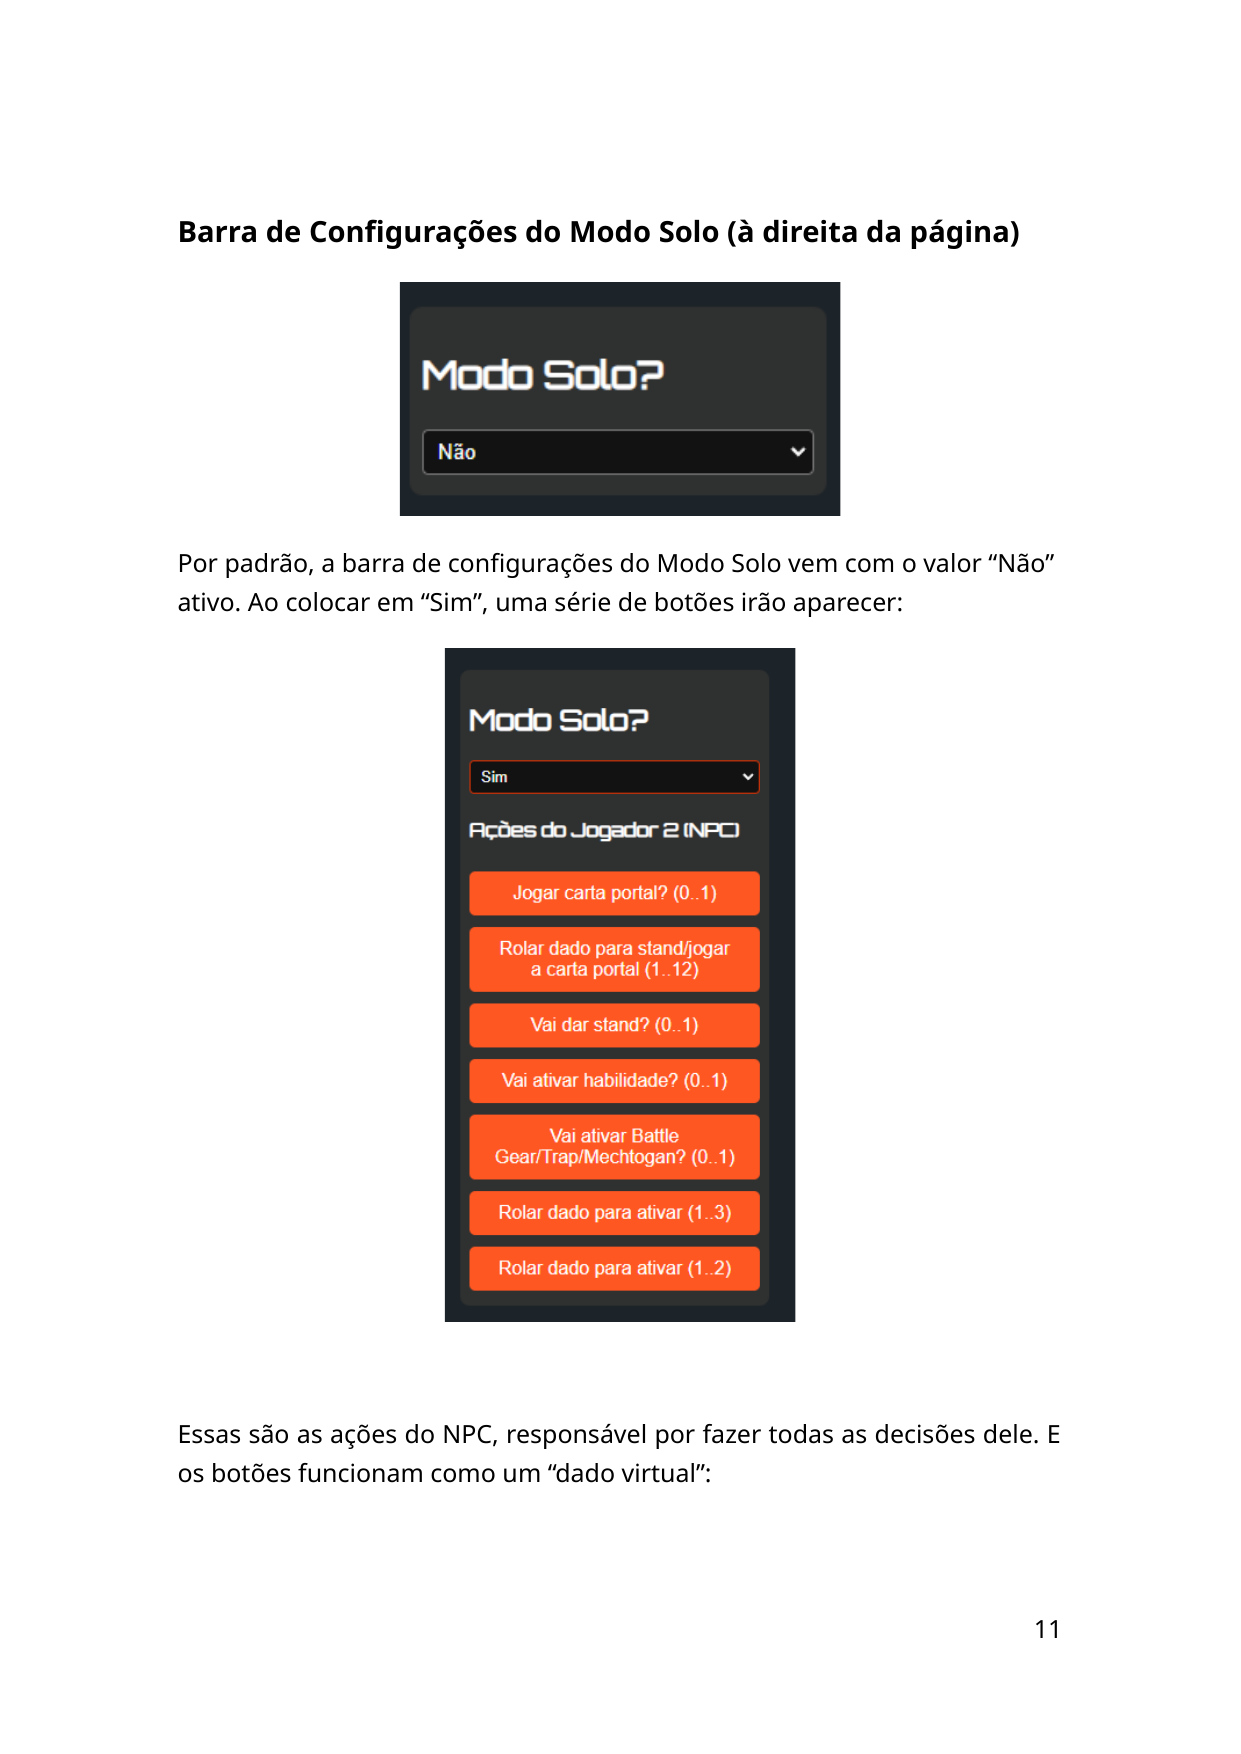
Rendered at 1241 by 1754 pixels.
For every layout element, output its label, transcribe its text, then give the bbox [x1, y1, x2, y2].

picture [444, 648, 796, 1322]
subtitle Barra de Configurações do Modo Solo (à direita da página) [177, 212, 1063, 251]
text Essas são as ações do NPC, responsável por fazer todas as decisões dele. E os botões funcionam como um “dado virtual”: [177, 1416, 1063, 1489]
picture [399, 282, 841, 516]
text Por padrão, a barra de configurações do Modo Solo vem com o valor “Não” ativo. Ao colocar em “Sim”, uma série de botões irão aparecer: [177, 545, 1063, 618]
